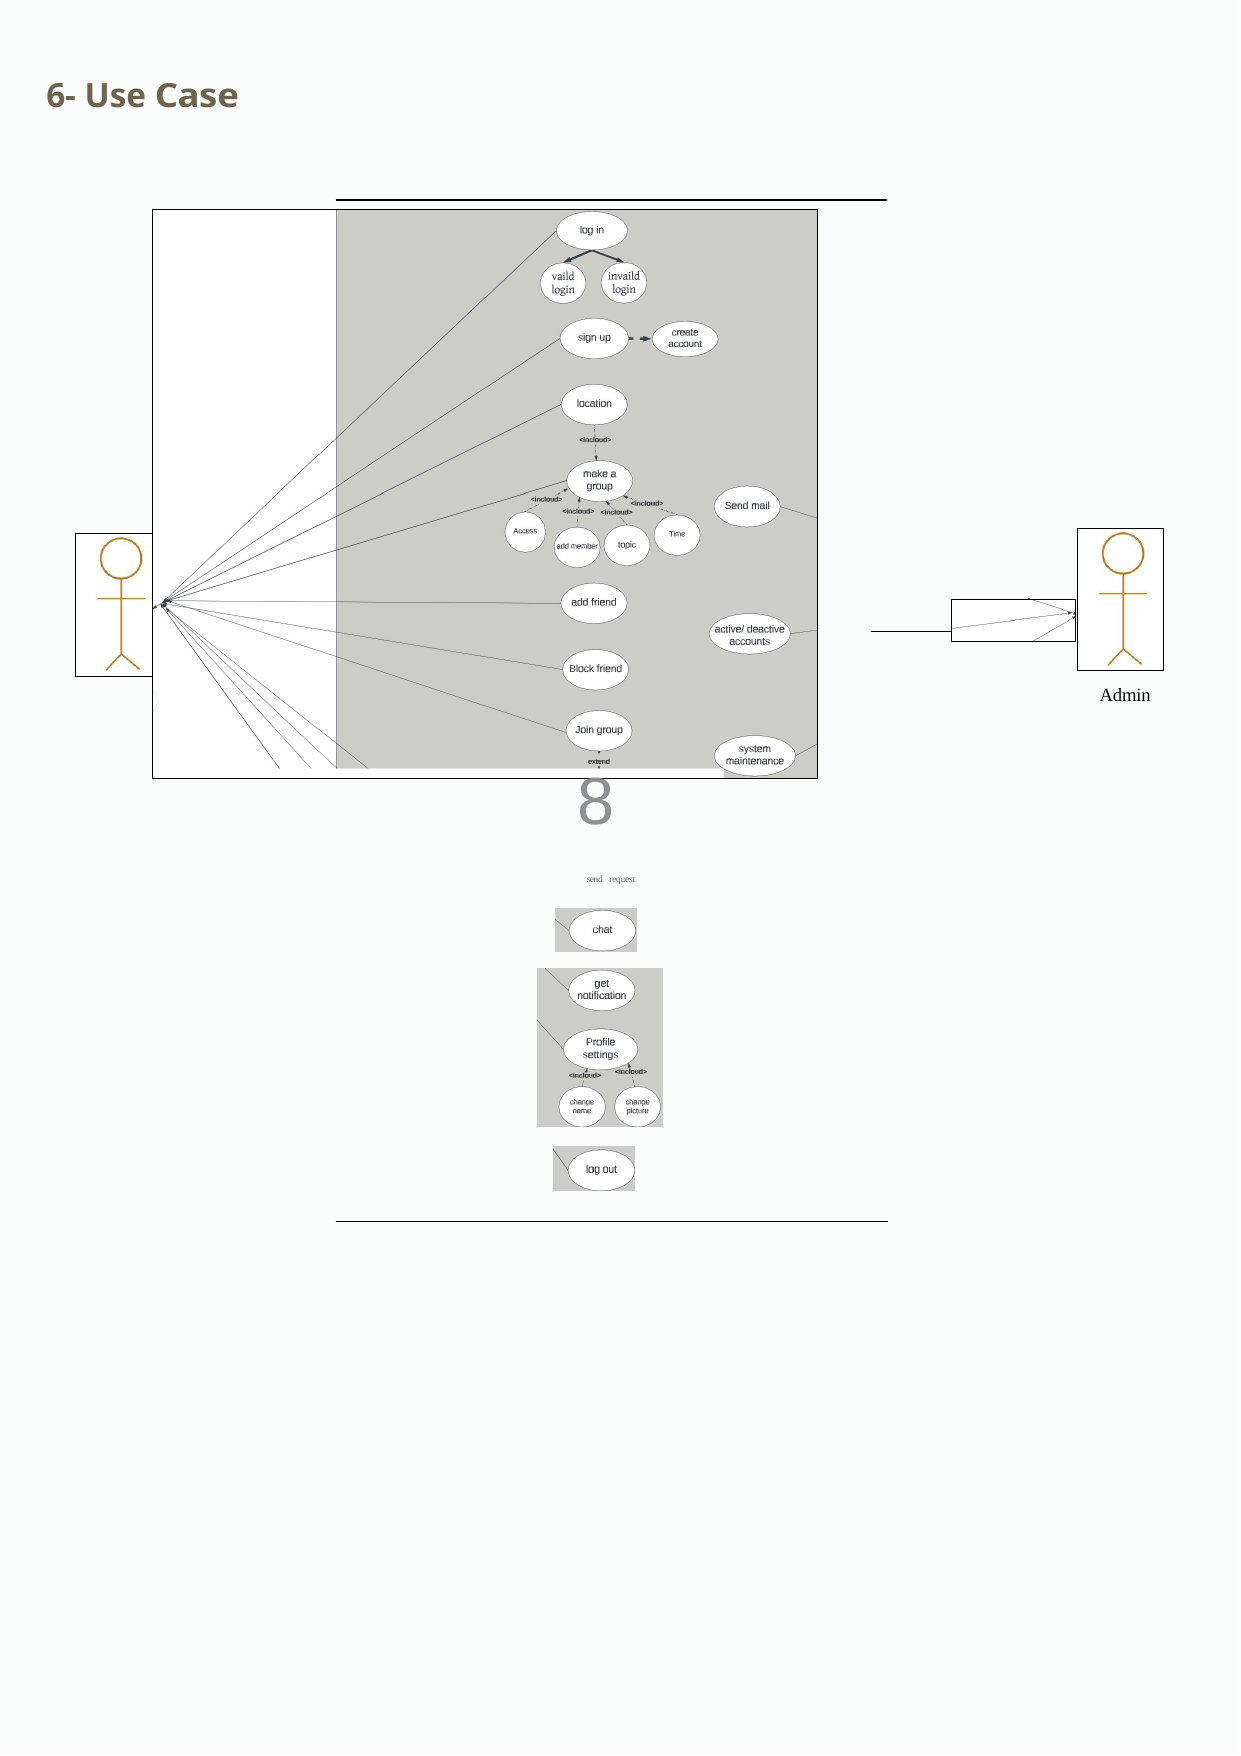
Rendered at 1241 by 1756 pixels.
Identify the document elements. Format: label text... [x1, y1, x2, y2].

picture [153, 210, 817, 778]
picture [536, 968, 663, 1127]
picture [952, 600, 1075, 641]
list Use Case [46, 72, 1226, 118]
picture [554, 908, 637, 952]
picture [552, 1146, 635, 1191]
picture [76, 534, 152, 676]
picture [1078, 529, 1163, 670]
